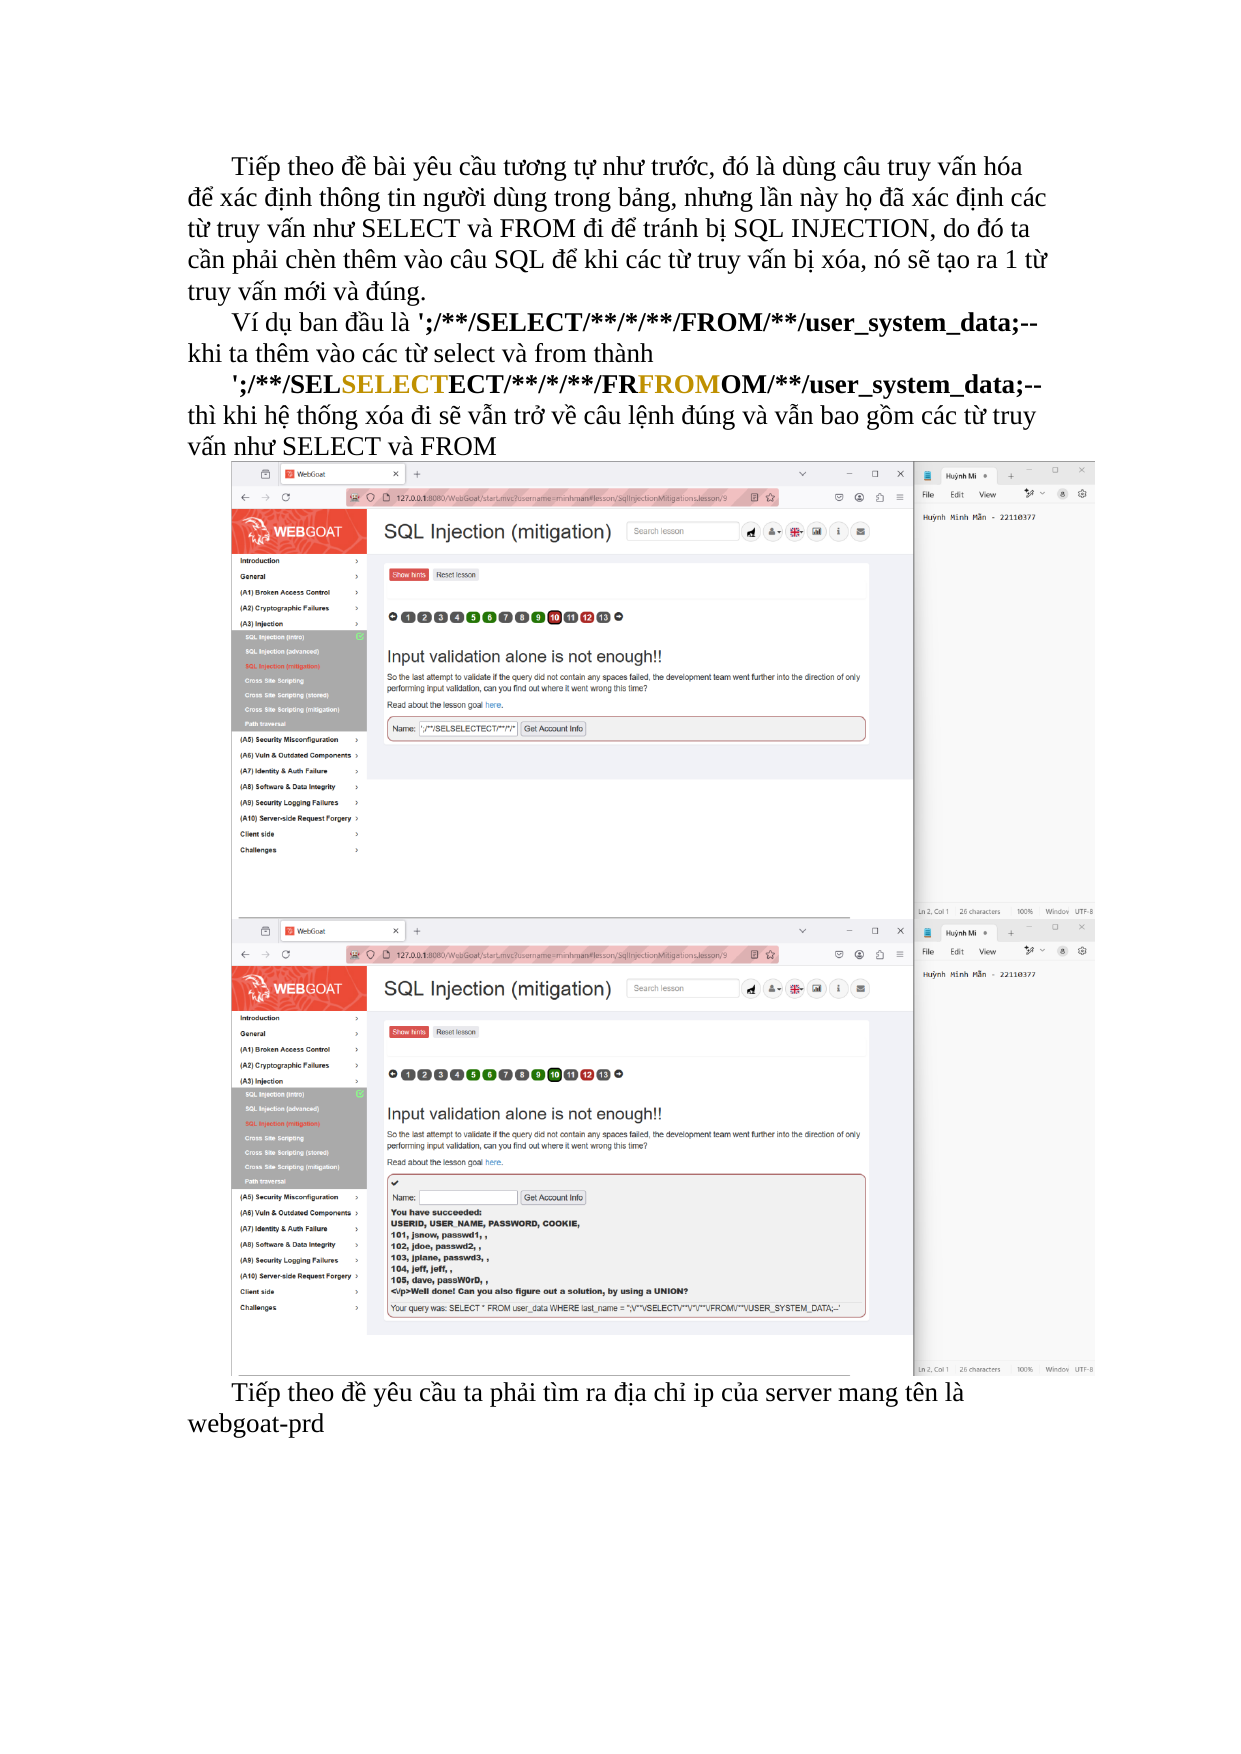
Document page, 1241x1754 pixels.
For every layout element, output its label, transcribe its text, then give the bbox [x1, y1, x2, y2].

text Ví dụ ban đầu là ';/**/SELECT/**/*/**/FROM/**/user_system_data;-- [187, 306, 1053, 337]
text thì khi hệ thống xóa đi sẽ vẫn trở về câu lệnh đúng và vẫn bao gồm các từ truy vấn như SELECT và FROM [187, 399, 1053, 461]
text Tiếp theo đề bài yêu cầu tương tự như trước, đó là dùng câu truy vấn hóa để xác định thông tin người dùng trong bảng, nhưng lần này họ đã xác định các từ truy vấn như SELECT và FROM đi để tránh bị SQL INJECTION, do đó ta cần phải chèn thêm vào câu SQL để khi các từ truy vấn bị xóa, nó sẽ tạo ra 1 từ truy vấn mới và đúng. [187, 150, 1053, 306]
picture [231, 461, 1095, 1376]
text Tiếp theo đề yêu cầu ta phải tìm ra địa chỉ ip của server mang tên là webgoat-prd [187, 1376, 1053, 1438]
text ';/**/SELSELECTECT/**/*/**/FRFROMOM/**/user_system_data;-- [187, 368, 1053, 399]
text khi ta thêm vào các từ select và from thành [187, 337, 1053, 368]
